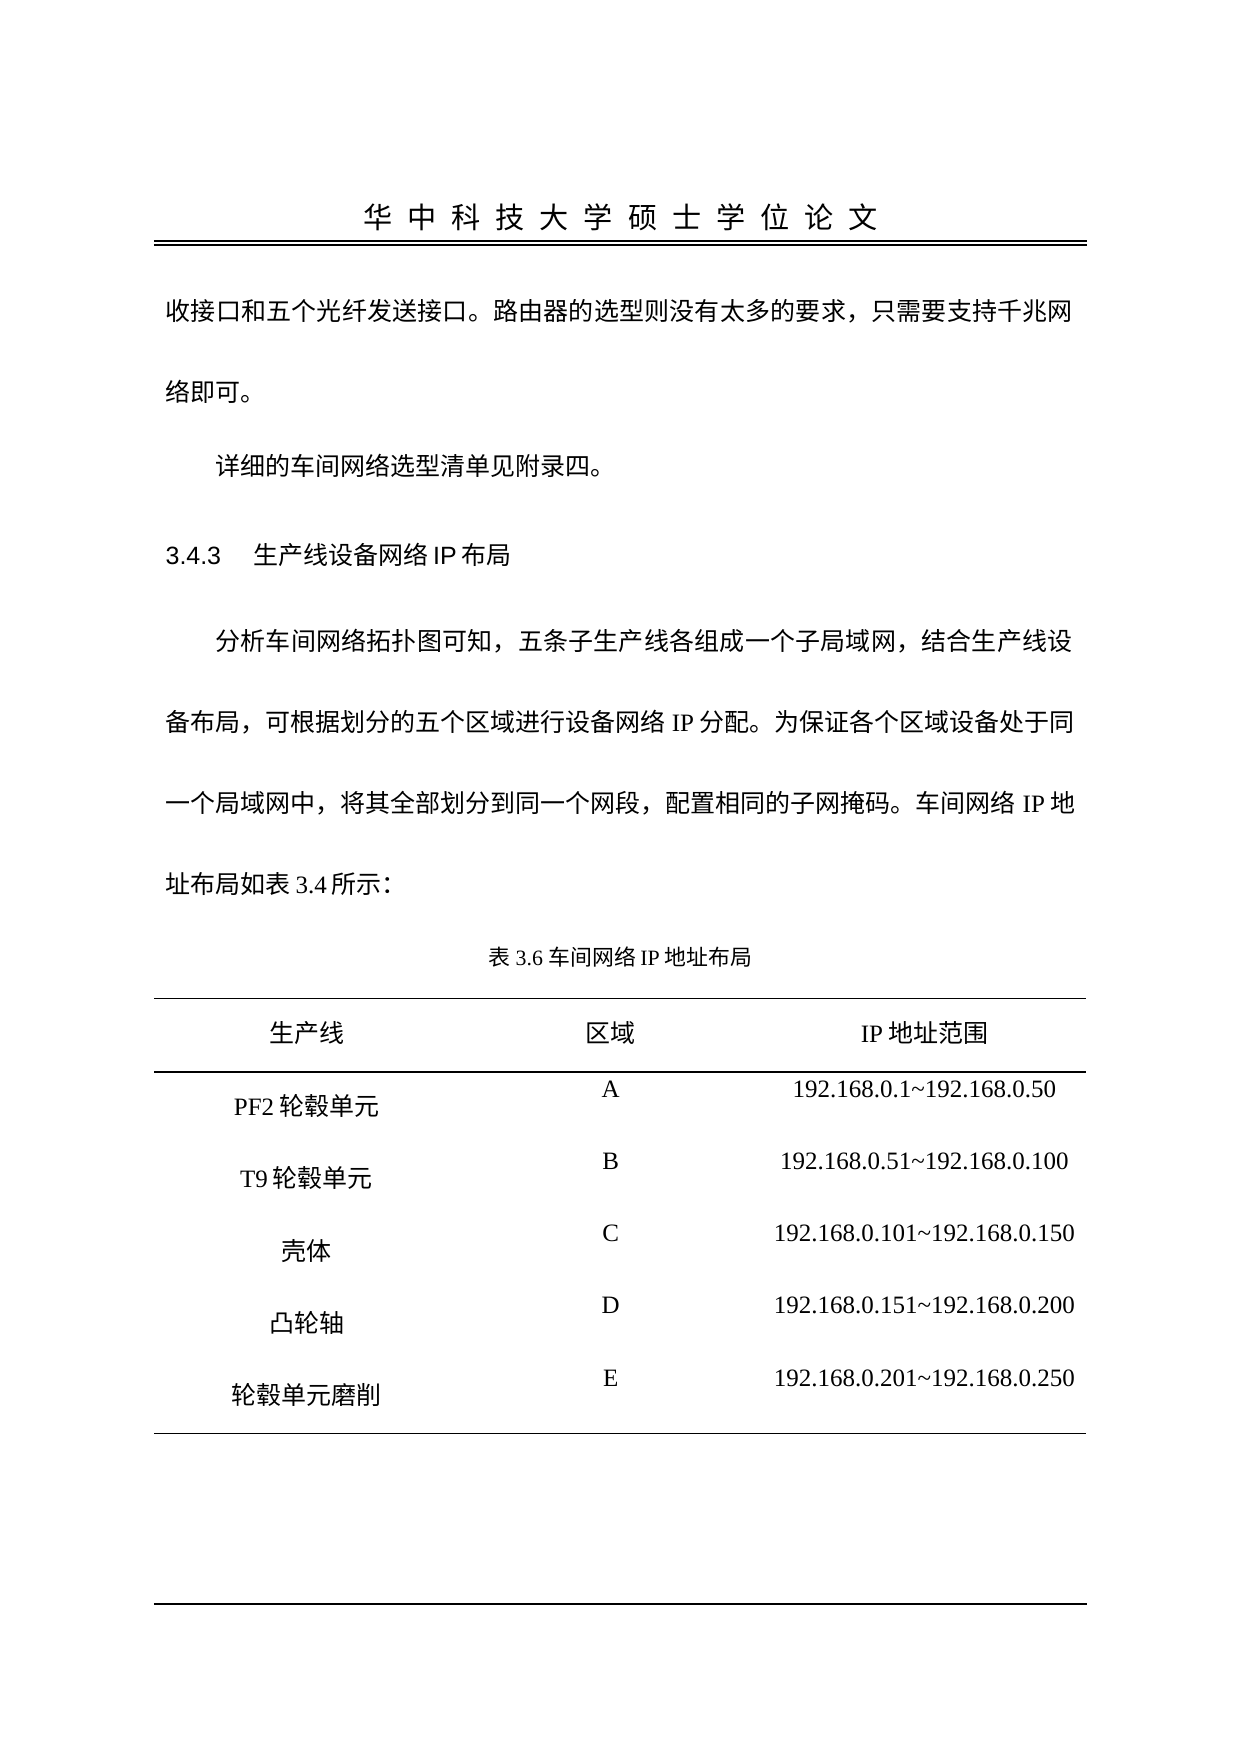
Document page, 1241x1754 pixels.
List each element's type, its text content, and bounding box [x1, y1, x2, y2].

table_cell D [459, 1289, 762, 1361]
table_cell B [459, 1145, 762, 1217]
table_cell 凸轮轴 [154, 1289, 458, 1361]
table_header 区域 [459, 999, 762, 1071]
table_cell 192.168.0.101~192.168.0.150 [763, 1217, 1086, 1289]
table_cell 192.168.0.201~192.168.0.250 [763, 1361, 1086, 1433]
table_header IP地址范围 [763, 999, 1086, 1071]
table_cell 壳体 [154, 1217, 458, 1289]
table_cell 轮毂单元磨削 [154, 1361, 458, 1433]
table_cell C [459, 1217, 762, 1289]
table_cell E [459, 1361, 762, 1433]
table_header 生产线 [154, 999, 458, 1071]
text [165, 277, 1075, 423]
table_cell 192.168.0.1~192.168.0.50 [763, 1073, 1086, 1144]
table_cell A [459, 1073, 762, 1144]
text 详细的车间网络选型清单见附录四。 [165, 432, 1075, 497]
table_cell 192.168.0.151~192.168.0.200 [763, 1289, 1086, 1361]
table_cell T9轮毂单元 [154, 1145, 458, 1217]
subtitle 生产线设备网络IP布局 [165, 521, 1075, 586]
table_cell PF2轮毂单元 [154, 1073, 458, 1144]
table_cell 192.168.0.51~192.168.0.100 [763, 1145, 1086, 1217]
text 分析车间网络拓扑图可知，五条子生产线各组成一个子局域网，结合生产线设备布局，可根据划分的五个区域进行设备网络IP分配。为保证各个区域设备处于同一个局域网中，将其全部划分到同一个网段，配置相同的子网掩码。车间网络IP地址布局如表3.4所示： [165, 607, 1075, 916]
